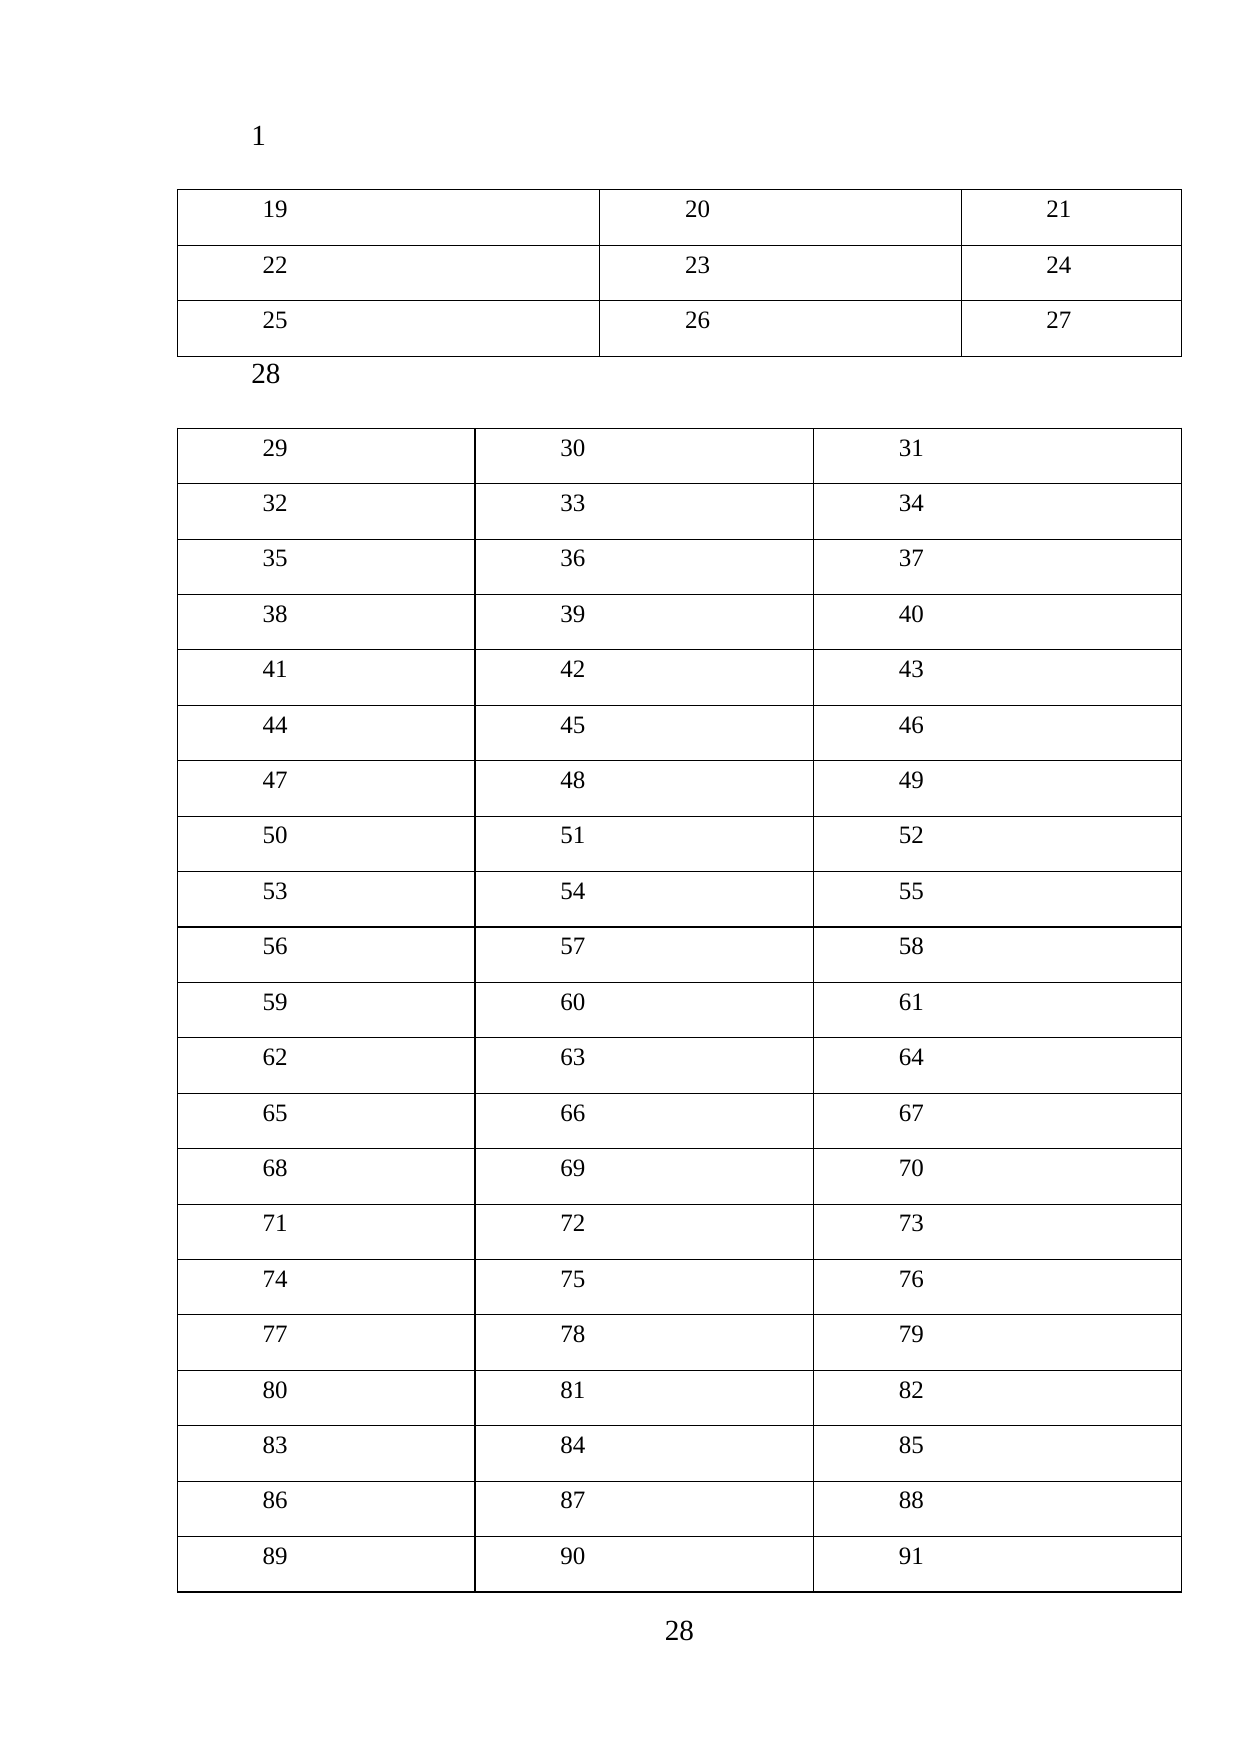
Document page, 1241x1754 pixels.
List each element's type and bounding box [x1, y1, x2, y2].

table_header [814, 429, 1181, 483]
table_cell [178, 1149, 474, 1203]
table_cell [178, 1094, 474, 1148]
table_cell [814, 983, 1181, 1037]
table_cell [476, 650, 813, 705]
table_cell [178, 595, 474, 649]
table_header [178, 429, 474, 483]
table_cell [178, 928, 474, 982]
table_cell [600, 246, 961, 300]
table_cell [178, 872, 474, 926]
table_cell [178, 1537, 474, 1591]
table_cell [476, 484, 813, 538]
table_cell [814, 1537, 1181, 1591]
table_cell [814, 1260, 1181, 1314]
table_cell [962, 246, 1181, 300]
table_cell [814, 817, 1181, 871]
table_cell [962, 190, 1181, 245]
table_cell [814, 706, 1181, 760]
table_cell [178, 1038, 474, 1093]
table_cell [178, 706, 474, 760]
table_cell [476, 540, 813, 594]
table_cell [476, 1315, 813, 1370]
table_cell [476, 1426, 813, 1481]
table_cell [600, 301, 961, 356]
table_cell [814, 761, 1181, 816]
table_cell [178, 1371, 474, 1425]
table_cell [476, 595, 813, 649]
table_cell [178, 246, 599, 300]
table_cell [962, 301, 1181, 356]
table_cell [178, 817, 474, 871]
table_cell [476, 1260, 813, 1314]
table_cell [814, 1149, 1181, 1203]
table_cell [476, 1371, 813, 1425]
table_cell [178, 301, 599, 356]
table_cell [814, 1038, 1181, 1093]
table_cell [814, 872, 1181, 926]
table_cell [178, 650, 474, 705]
table_cell [814, 1371, 1181, 1425]
table_cell [814, 1426, 1181, 1481]
table_cell [476, 761, 813, 816]
table_cell [476, 1482, 813, 1536]
table_cell [814, 595, 1181, 649]
table_cell [178, 983, 474, 1037]
table_cell [476, 706, 813, 760]
table_cell [476, 1205, 813, 1259]
table_cell [814, 650, 1181, 705]
table_cell [476, 1038, 813, 1093]
table_cell [178, 190, 599, 245]
table_cell [178, 484, 474, 538]
table_cell [476, 928, 813, 982]
table_cell [178, 540, 474, 594]
table_cell [600, 190, 961, 245]
table_cell [814, 1315, 1181, 1370]
table_cell [476, 817, 813, 871]
table_cell [178, 1205, 474, 1259]
table_cell [476, 983, 813, 1037]
table_cell [178, 1315, 474, 1370]
table_cell [178, 1426, 474, 1481]
table_cell [178, 1260, 474, 1314]
table_cell [178, 761, 474, 816]
table_cell [814, 484, 1181, 538]
table_cell [476, 872, 813, 926]
table_cell [814, 1094, 1181, 1148]
table_cell [476, 1537, 813, 1591]
table_cell [814, 1205, 1181, 1259]
table_cell [178, 1482, 474, 1536]
table_cell [814, 540, 1181, 594]
table_cell [814, 1482, 1181, 1536]
table_header [476, 429, 813, 483]
table_cell [476, 1149, 813, 1203]
table_cell [476, 1094, 813, 1148]
table_cell [814, 928, 1181, 982]
